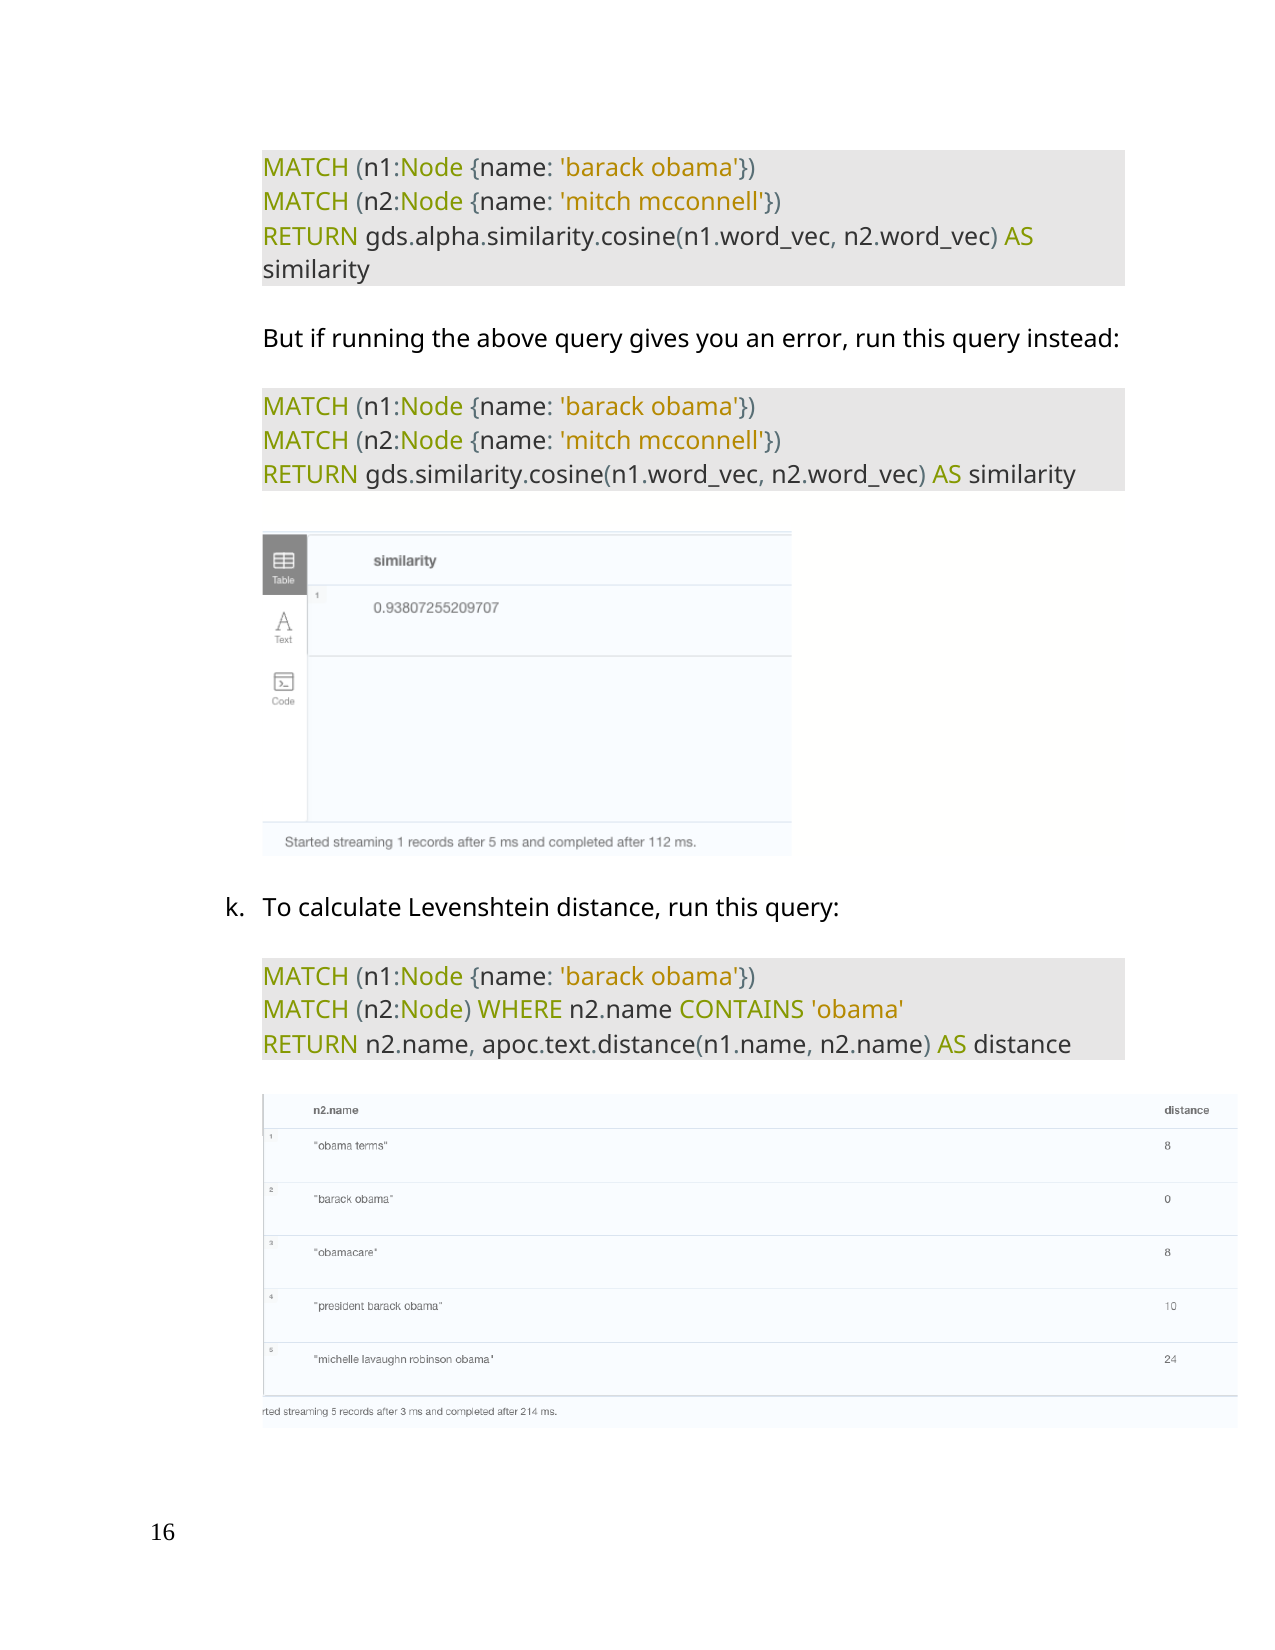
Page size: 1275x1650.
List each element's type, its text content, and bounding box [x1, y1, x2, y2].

list To calculate Levenshtein distance, run this query: [225, 890, 1125, 924]
text RETURN gds.similarity.cosine(n1.word_vec, n2.word_vec) AS similarity [262, 457, 1125, 491]
list MATCH (n2:Node) WHERE n2.name CONTAINS 'obama' [262, 992, 1125, 1026]
picture [262, 1094, 1238, 1428]
list RETURN gds.alpha.similarity.cosine(n1.word_vec, n2.word_vec) AS similarity [262, 218, 1125, 286]
list MATCH (n2:Node {name: 'mitch mcconnell'}) [262, 184, 1125, 218]
text MATCH (n2:Node {name: 'mitch mcconnell'}) [262, 422, 1125, 457]
list But if running the above query gives you an error, run this query instead: [262, 320, 1125, 354]
list MATCH (n1:Node {name: 'barack obama'}) [262, 958, 1125, 992]
picture [262, 524, 792, 856]
list RETURN n2.name, apoc.text.distance(n1.name, n2.name) AS distance [262, 1026, 1125, 1060]
text MATCH (n1:Node {name: 'barack obama'}) [262, 388, 1125, 422]
list MATCH (n1:Node {name: 'barack obama'}) [262, 150, 1125, 184]
